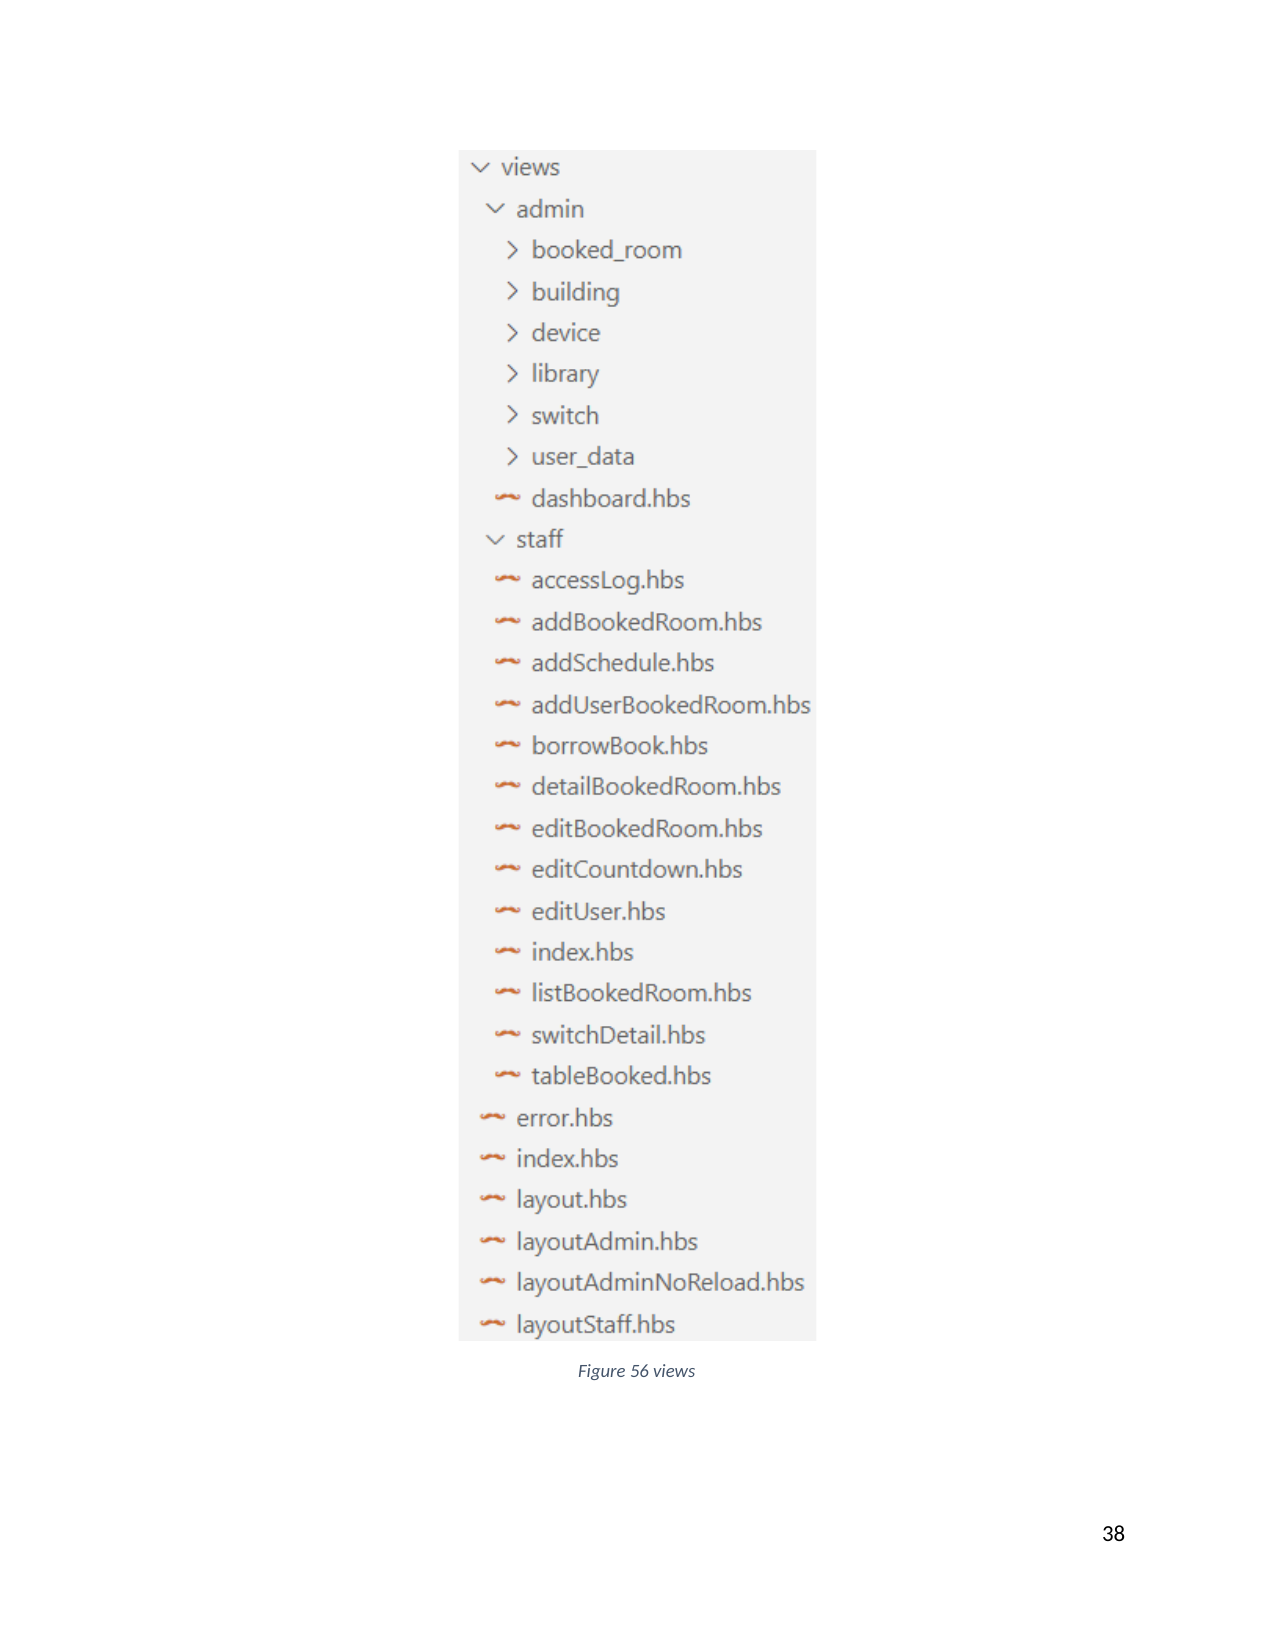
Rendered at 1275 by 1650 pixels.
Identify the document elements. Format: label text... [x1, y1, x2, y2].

text Figure 56 views [150, 1360, 1125, 1383]
picture [458, 150, 817, 1341]
